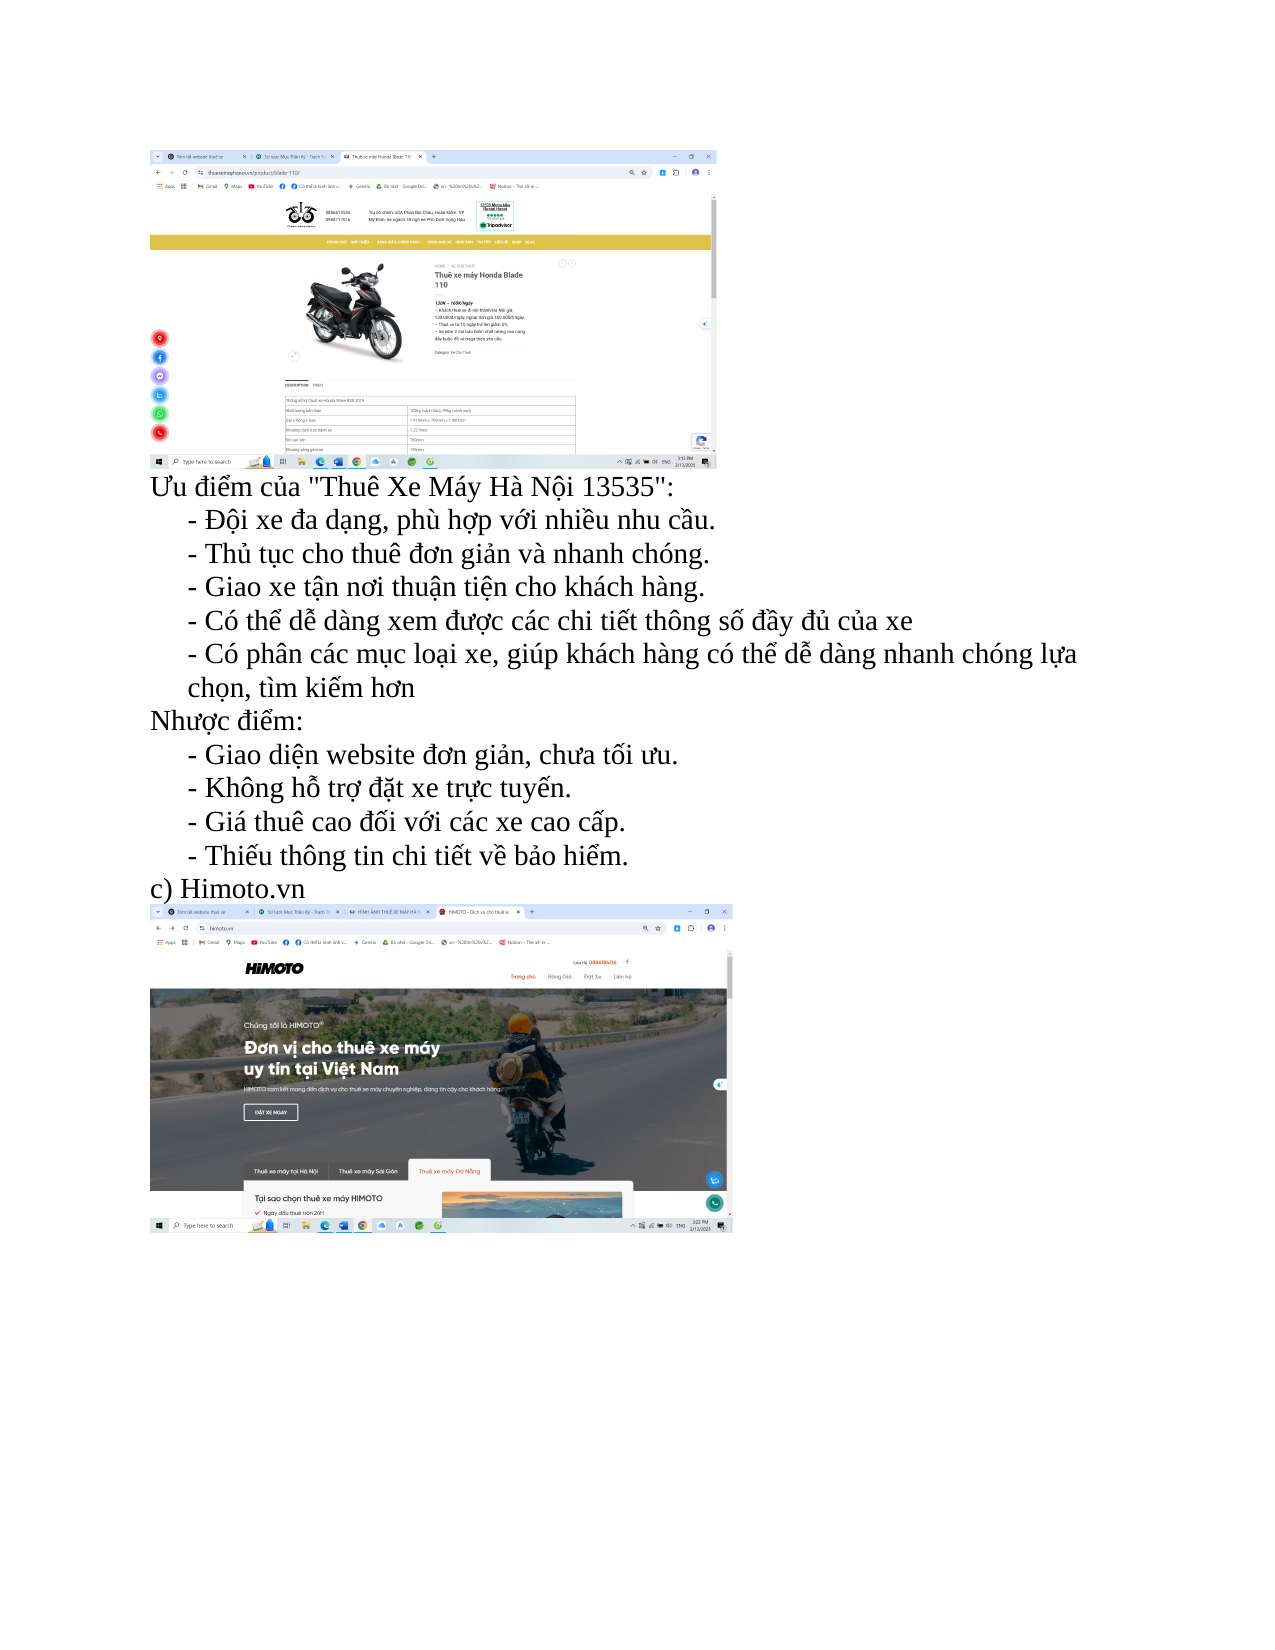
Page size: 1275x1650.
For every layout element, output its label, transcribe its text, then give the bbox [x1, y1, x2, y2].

text - Giao diện website đơn giản, chưa tối ưu. [187, 737, 1125, 771]
text - Có phân các mục loại xe, giúp khách hàng có thể dễ dàng nhanh chóng lựa chọn, tìm kiếm hơn [187, 636, 1125, 703]
text Nhược điểm: [150, 703, 1125, 737]
text - Có thể dễ dàng xem được các chi tiết thông số đầy đủ của xe [187, 603, 1125, 636]
text - Giá thuê cao đối với các xe cao cấp. [187, 804, 1125, 838]
picture [150, 150, 717, 469]
picture [150, 904, 733, 1233]
text - Không hỗ trợ đặt xe trực tuyến. [187, 771, 1125, 804]
text - Thiếu thông tin chi tiết về bảo hiểm. [187, 838, 1125, 871]
text - Giao xe tận nơi thuận tiện cho khách hàng. [187, 569, 1125, 603]
text - Đội xe đa dạng, phù hợp với nhiều nhu cầu. [187, 502, 1125, 536]
text Ưu điểm của "Thuê Xe Máy Hà Nội 13535": [150, 469, 1125, 502]
text c) Himoto.vn [150, 871, 1125, 905]
text - Thủ tục cho thuê đơn giản và nhanh chóng. [187, 536, 1125, 569]
